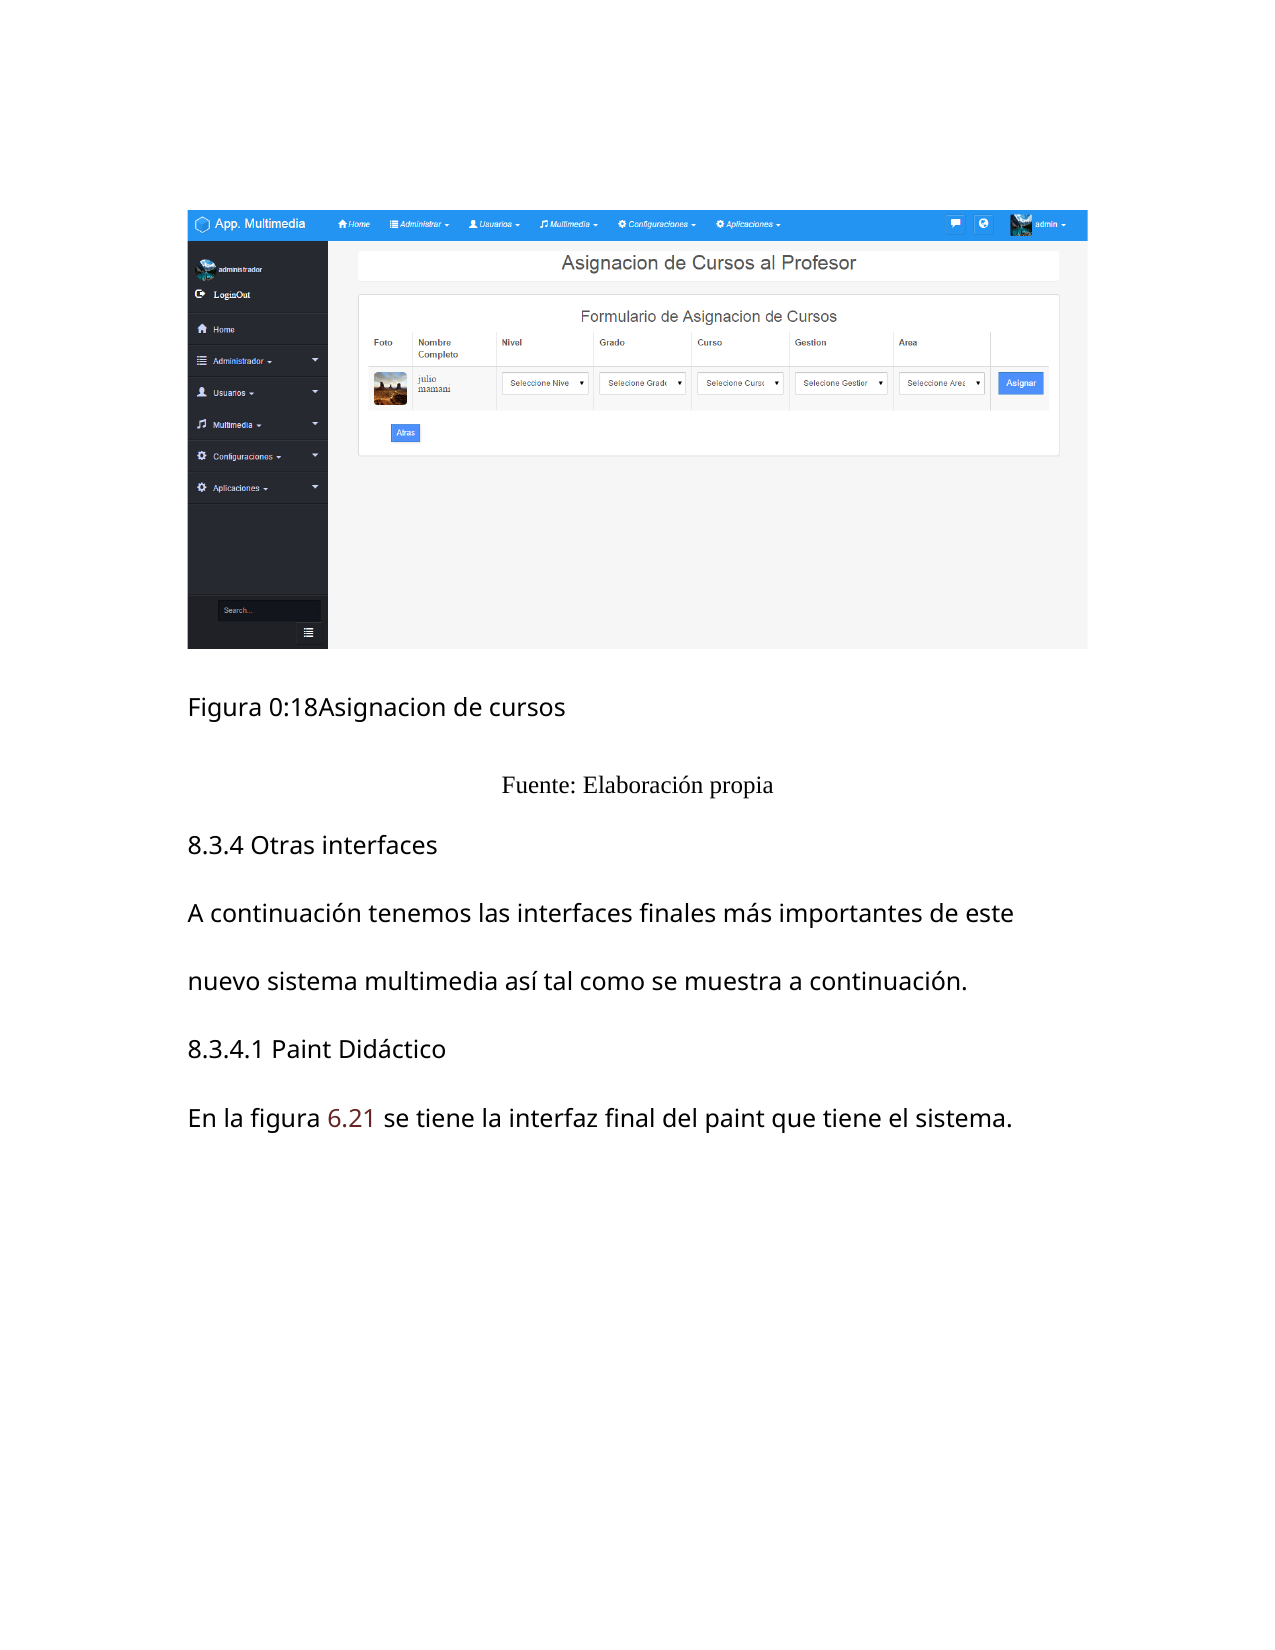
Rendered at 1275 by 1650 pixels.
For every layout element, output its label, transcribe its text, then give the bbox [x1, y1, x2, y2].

text A continuación tenemos las interfaces finales más importantes de este nuevo sistema multimedia así tal como se muestra a continuación. [187, 896, 1087, 998]
text 8.3.4 Otras interfaces [187, 828, 1087, 862]
text 8.3.4.1 Paint Didáctico [187, 1032, 1087, 1066]
text En la figura 6.21 se tiene la interfaz final del paint que tiene el sistema. [187, 1100, 1087, 1134]
text Fuente: Elaboración propia [187, 770, 1087, 799]
